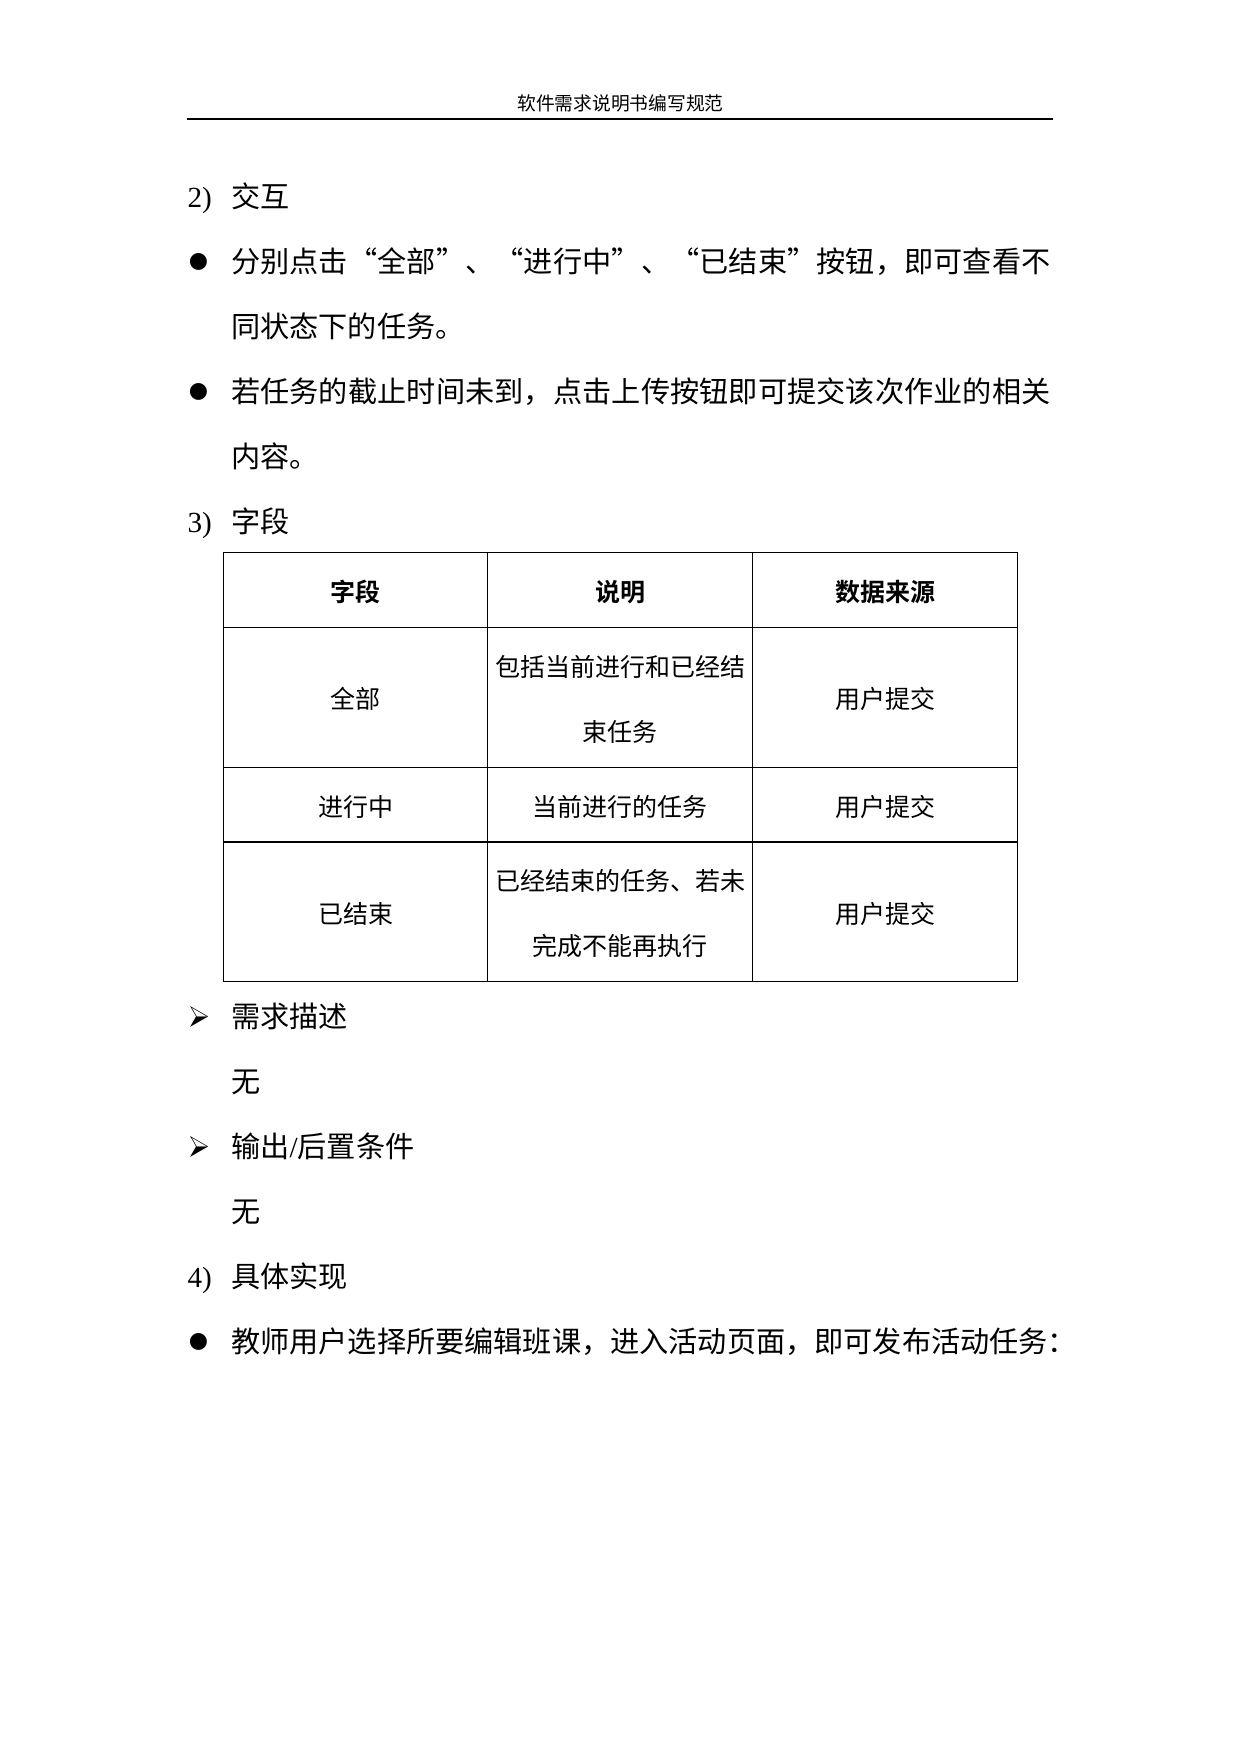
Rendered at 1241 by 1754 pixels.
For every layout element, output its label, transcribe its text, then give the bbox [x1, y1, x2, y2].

list 输出/后置条件 [187, 1112, 1053, 1177]
table_header 说明 [488, 553, 752, 627]
list 需求描述 [187, 982, 1053, 1047]
table_cell 已经结束的任务、若未完成不能再执行 [488, 843, 752, 981]
table_cell 用户提交 [753, 768, 1017, 841]
table_cell 全部 [224, 628, 487, 767]
list 字段 [187, 487, 1053, 552]
text 无 [187, 1047, 1053, 1112]
list 分别点击“全部”、“进行中”、“已结束”按钮，即可查看不同状态下的任务。 [187, 227, 1053, 357]
list 教师用户选择所要编辑班课，进入活动页面，即可发布活动任务： [187, 1307, 1053, 1372]
text 无 [231, 1177, 1053, 1242]
table_cell 用户提交 [753, 843, 1017, 981]
table_cell 用户提交 [753, 628, 1017, 767]
table_header 数据来源 [753, 553, 1017, 627]
table_header 字段 [224, 553, 487, 627]
list 交互 [187, 162, 1053, 227]
table_cell 已结束 [224, 843, 487, 981]
table_cell 当前进行的任务 [488, 768, 752, 841]
list 若任务的截止时间未到，点击上传按钮即可提交该次作业的相关内容。 [187, 357, 1053, 487]
table_cell 进行中 [224, 768, 487, 841]
list 具体实现 [187, 1242, 1053, 1307]
table_cell 包括当前进行和已经结束任务 [488, 628, 752, 767]
